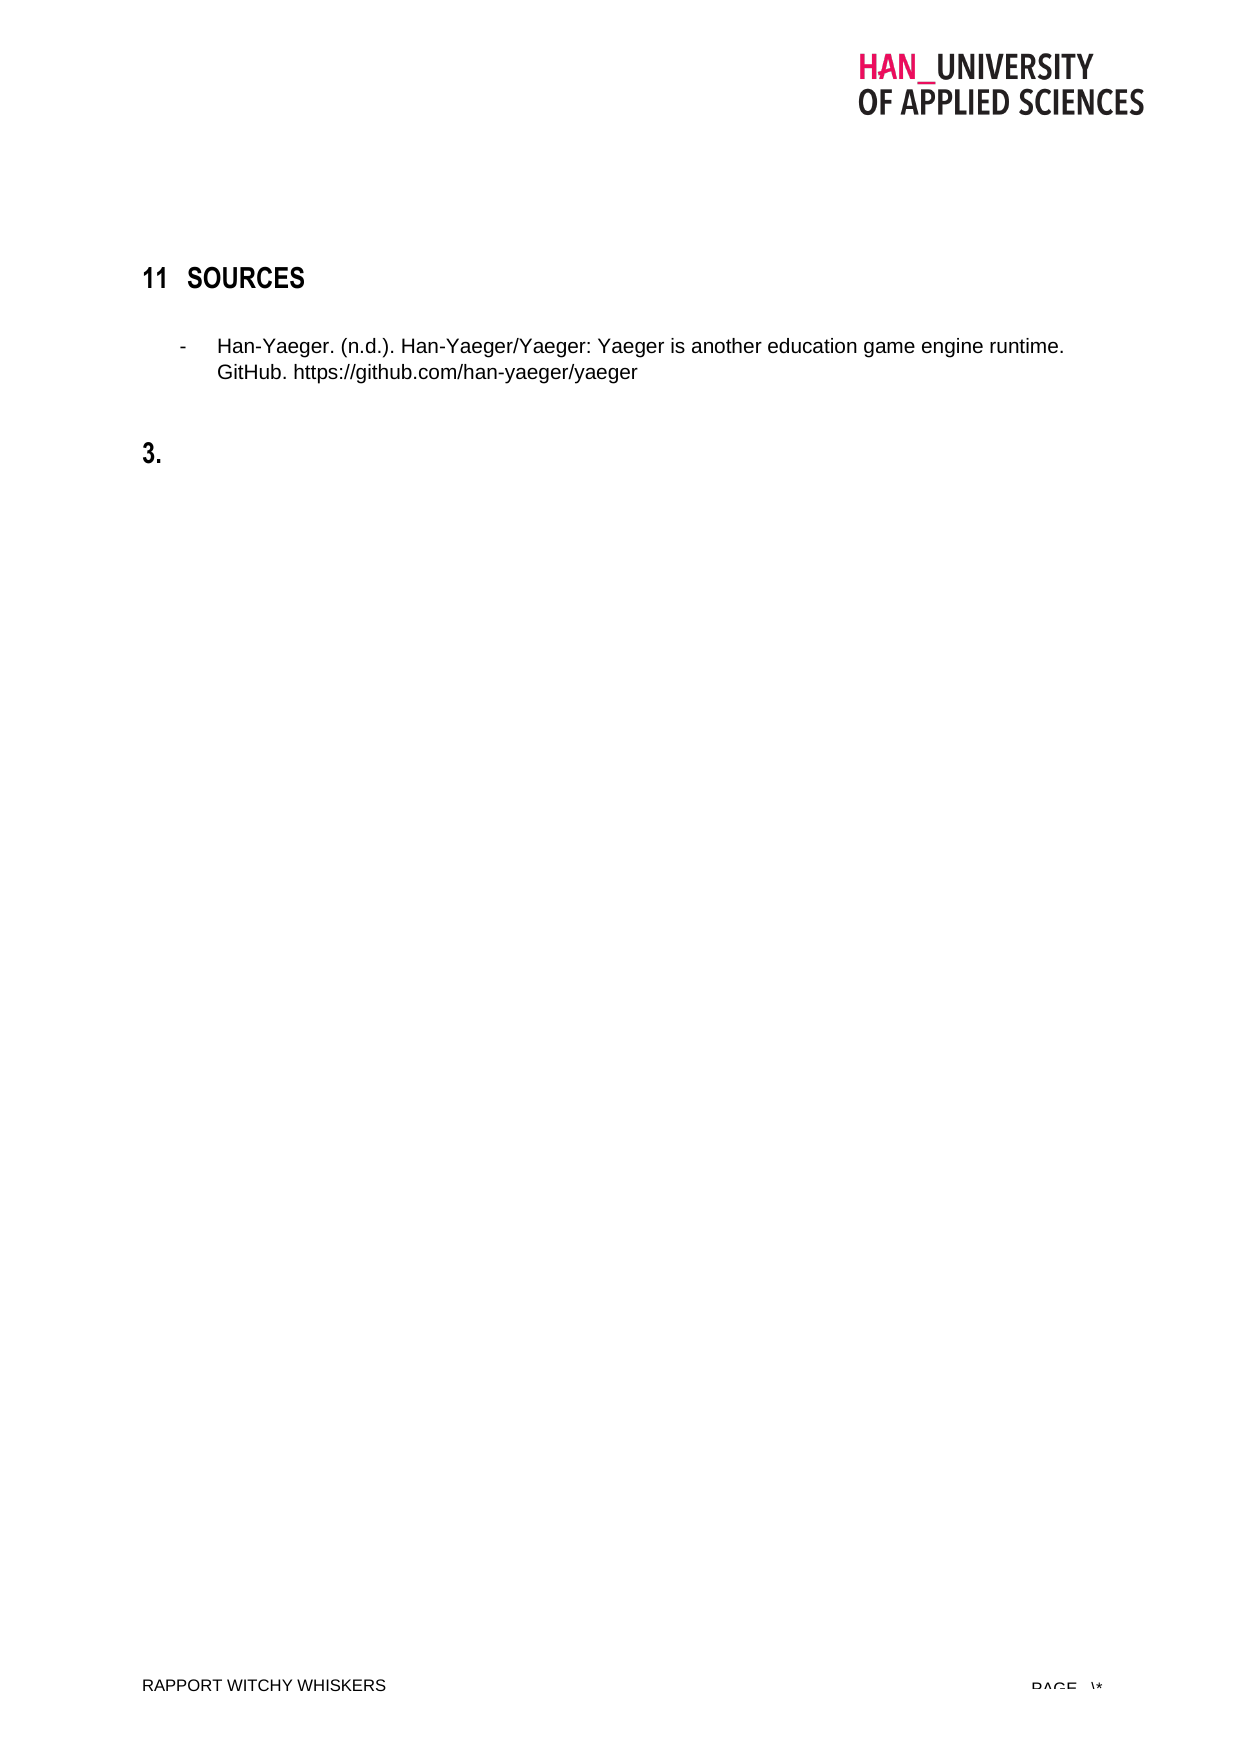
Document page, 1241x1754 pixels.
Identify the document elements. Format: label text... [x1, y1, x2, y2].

list Han-Yaeger. (n.d.). Han-Yaeger/Yaeger: Yaeger is another education game engine runtime. GitHub. https://github.com/han-yaeger/yaeger [179, 334, 1098, 384]
picture [805, 0, 1198, 169]
subtitle Sources [142, 261, 1098, 295]
